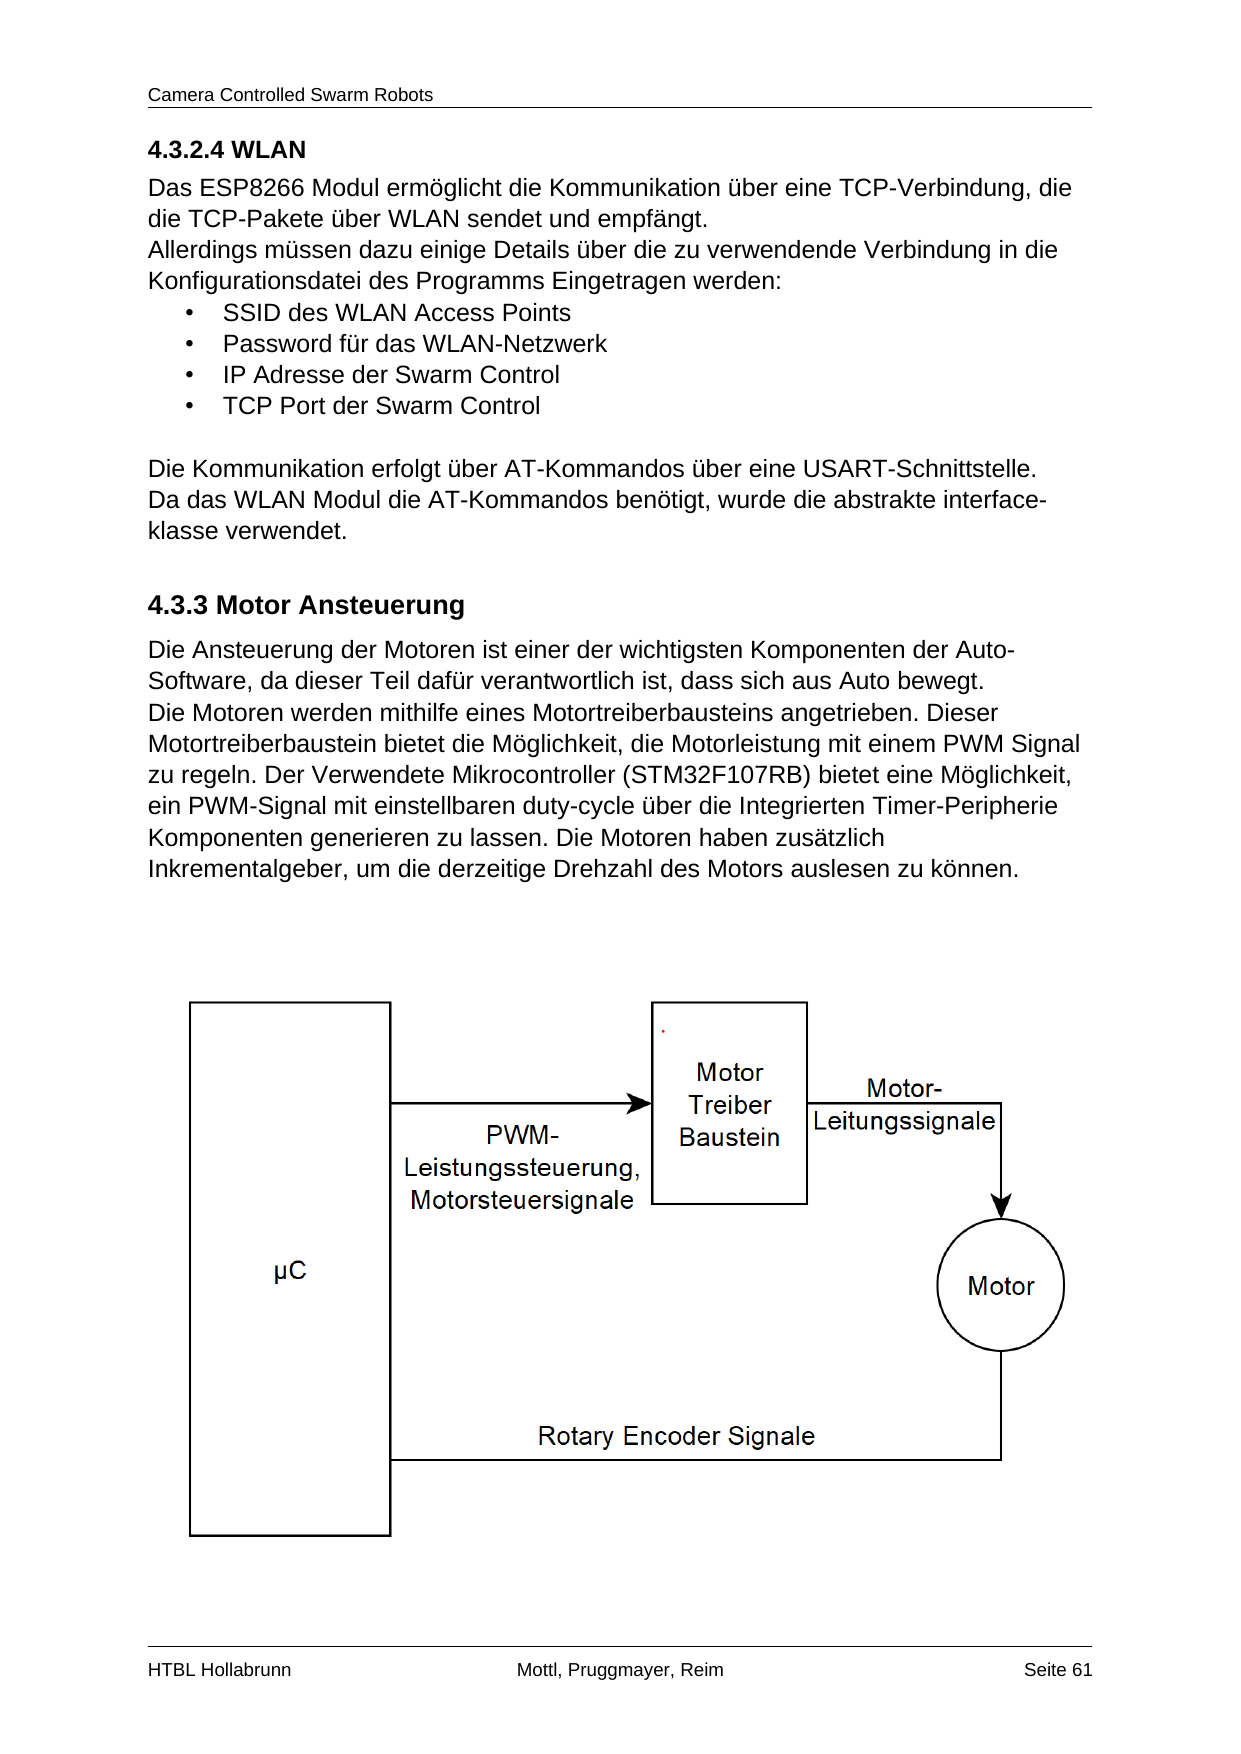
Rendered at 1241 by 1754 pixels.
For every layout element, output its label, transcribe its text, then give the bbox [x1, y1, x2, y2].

list TCP Port der Swarm Control [185, 389, 1092, 420]
text Die Kommunikation erfolgt über AT-Kommandos über eine USART-Schnittstelle. [148, 451, 1092, 483]
list IP Adresse der Swarm Control [185, 358, 1092, 389]
text Das ESP8266 Modul ermöglicht die Kommunikation über eine TCP-Verbindung, die die TCP-Pakete über WLAN sendet und empfängt. [148, 170, 1092, 233]
text Die Ansteuerung der Motoren ist einer der wichtigsten Komponenten der Auto-Software, da dieser Teil dafür verantwortlich ist, dass sich aus Auto bewegt. [148, 633, 1092, 695]
list Password für das WLAN-Netzwerk [185, 326, 1092, 358]
text Allerdings müssen dazu einige Details über die zu verwendende Verbindung in die Konfigurationsdatei des Programms Eingetragen werden: [148, 233, 1092, 295]
text Da das WLAN Modul die AT-Kommandos benötigt, wurde die abstrakte interface-klasse verwendet. [148, 483, 1092, 545]
list SSID des WLAN Access Points [185, 295, 1092, 326]
subtitle WLAN [148, 133, 1092, 164]
picture [147, 945, 1093, 1558]
subtitle Motor Ansteuerung [148, 589, 1092, 620]
text Die Motoren werden mithilfe eines Motortreiberbausteins angetrieben. Dieser Motortreiberbaustein bietet die Möglichkeit, die Motorleistung mit einem PWM Signal zu regeln. Der Verwendete Mikrocontroller (STM32F107RB) bietet eine Möglichkeit, ein PWM-Signal mit einstellbaren duty-cycle über die Integrierten Timer-Peripherie Komponenten generieren zu lassen. Die Motoren haben zusätzlich Inkrementalgeber, um die derzeitige Drehzahl des Motors auslesen zu können. [148, 695, 1092, 883]
